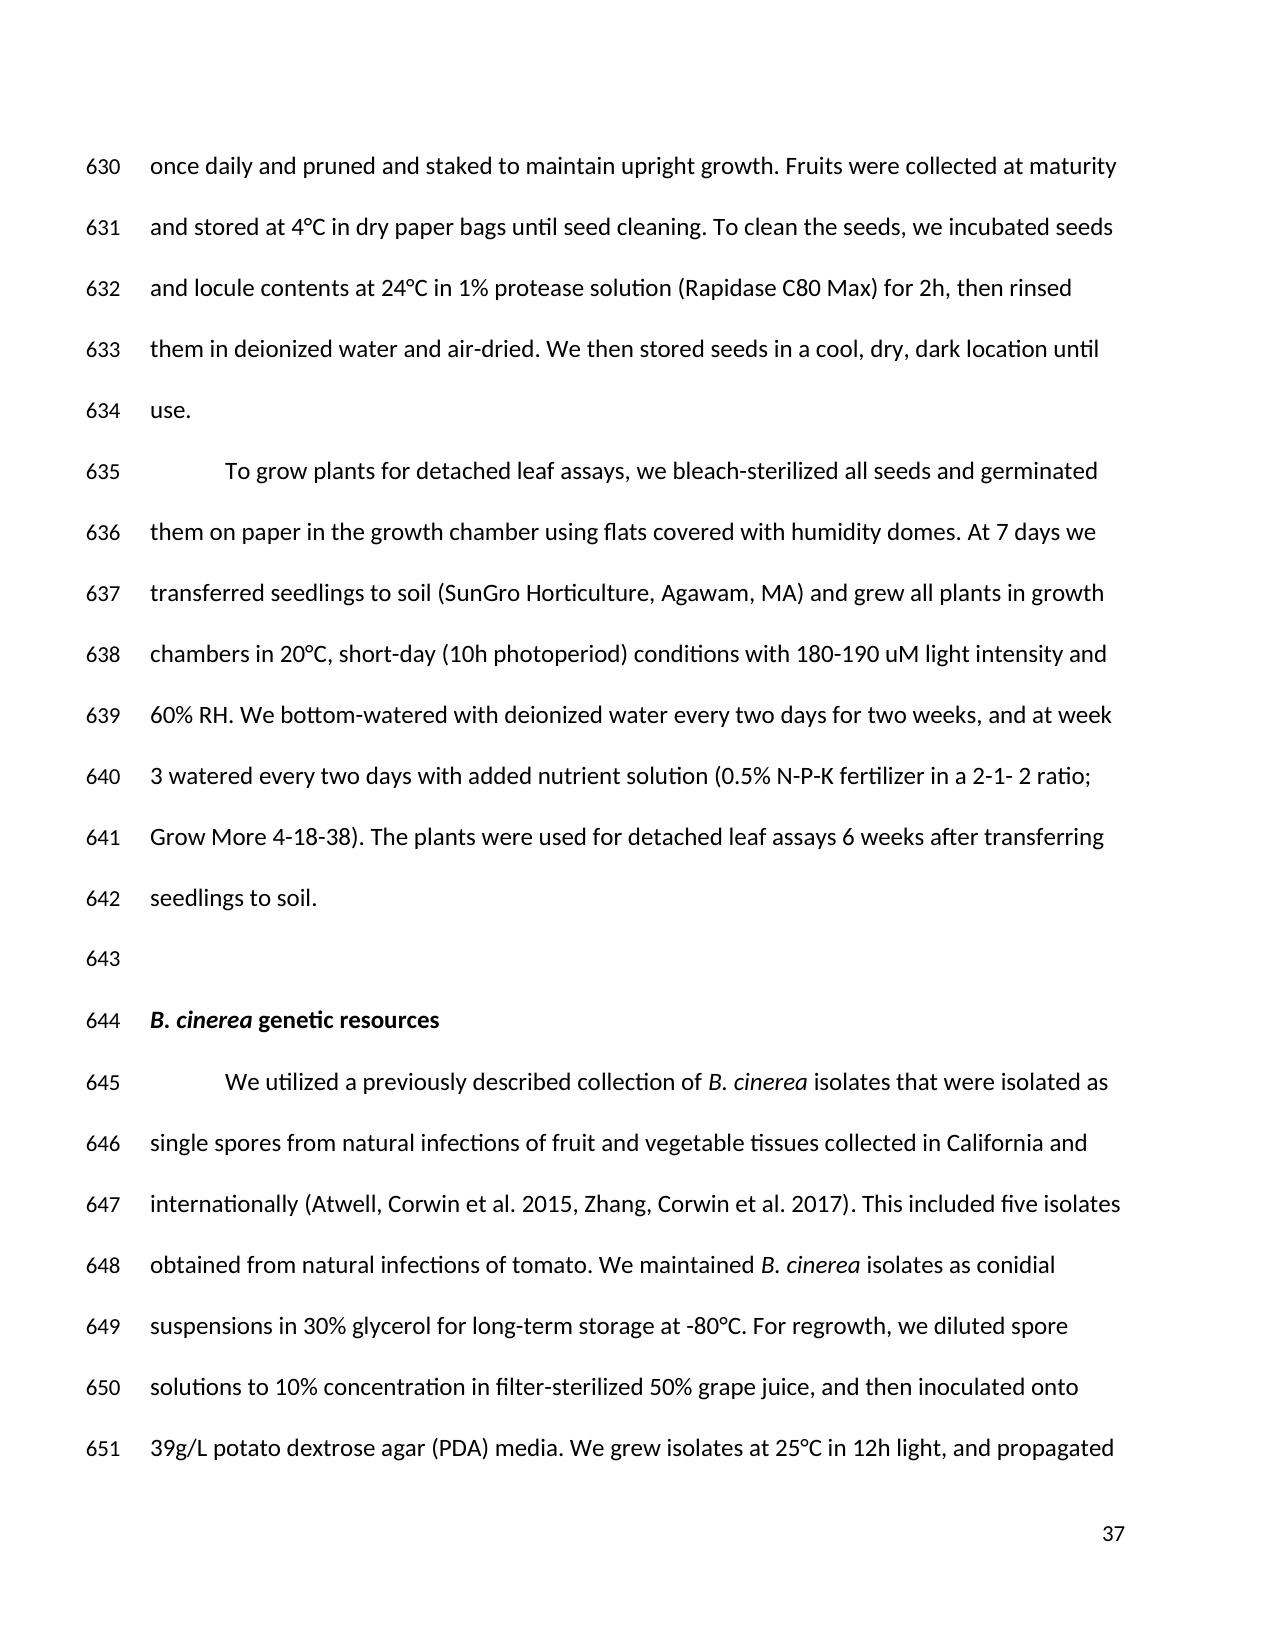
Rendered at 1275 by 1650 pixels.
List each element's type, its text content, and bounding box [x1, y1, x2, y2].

text To grow plants for detached leaf assays, we bleach-sterilized all seeds and germinated them on paper in the growth chamber using flats covered with humidity domes. At 7 days we transferred seedlings to soil (SunGro Horticulture, Agawam, MA) and grew all plants in growth chambers in 20°C, short-day (10h photoperiod) conditions with 180-190 uM light intensity and 60% RH. We bottom-watered with deionized water every two days for two weeks, and at week 3 watered every two days with added nutrient solution (0.5% N-P-K fertilizer in a 2-1- 2 ratio; Grow More 4-18-38). The plants were used for detached leaf assays 6 weeks after transferring seedlings to soil. [150, 455, 1125, 913]
text B. cinerea genetic resources [150, 1004, 1125, 1035]
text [150, 150, 1125, 425]
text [150, 1066, 1125, 1462]
